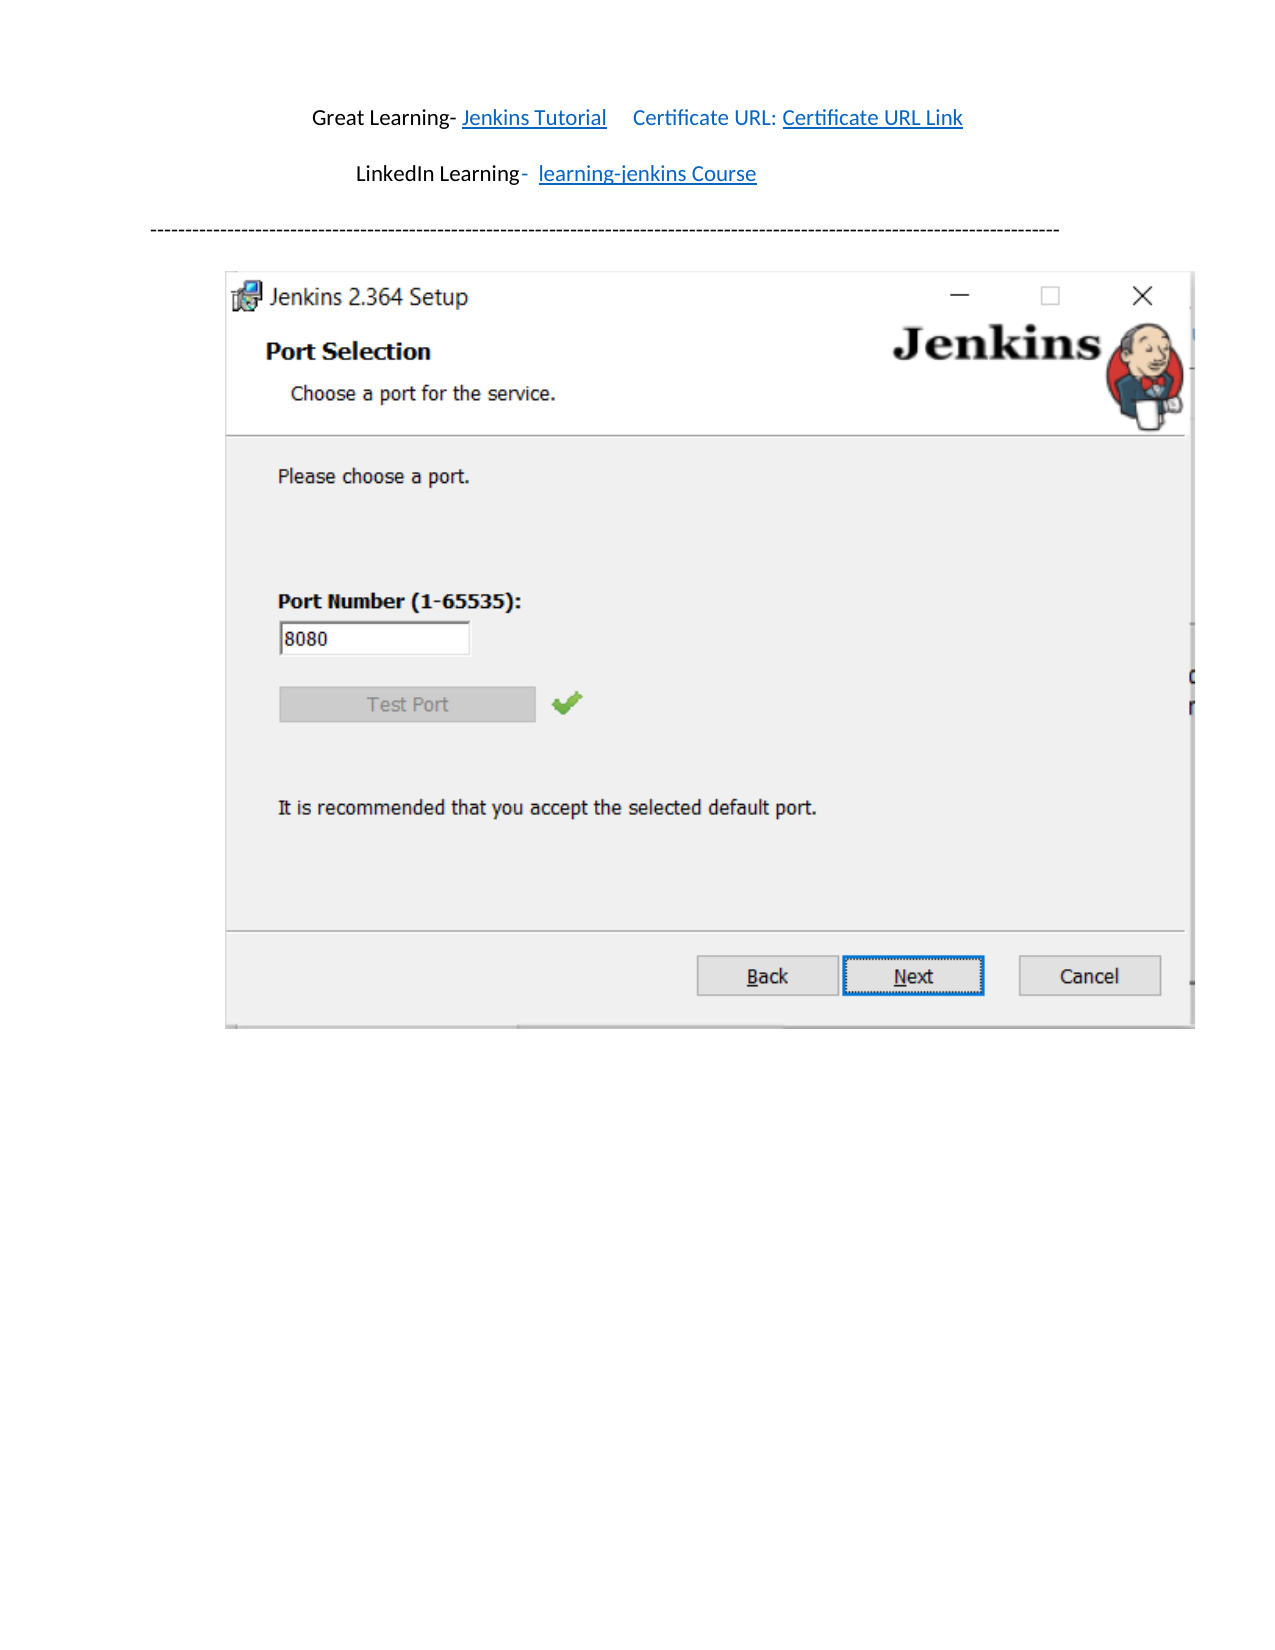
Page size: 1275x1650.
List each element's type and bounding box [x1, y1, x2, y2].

picture [225, 271, 1196, 1029]
